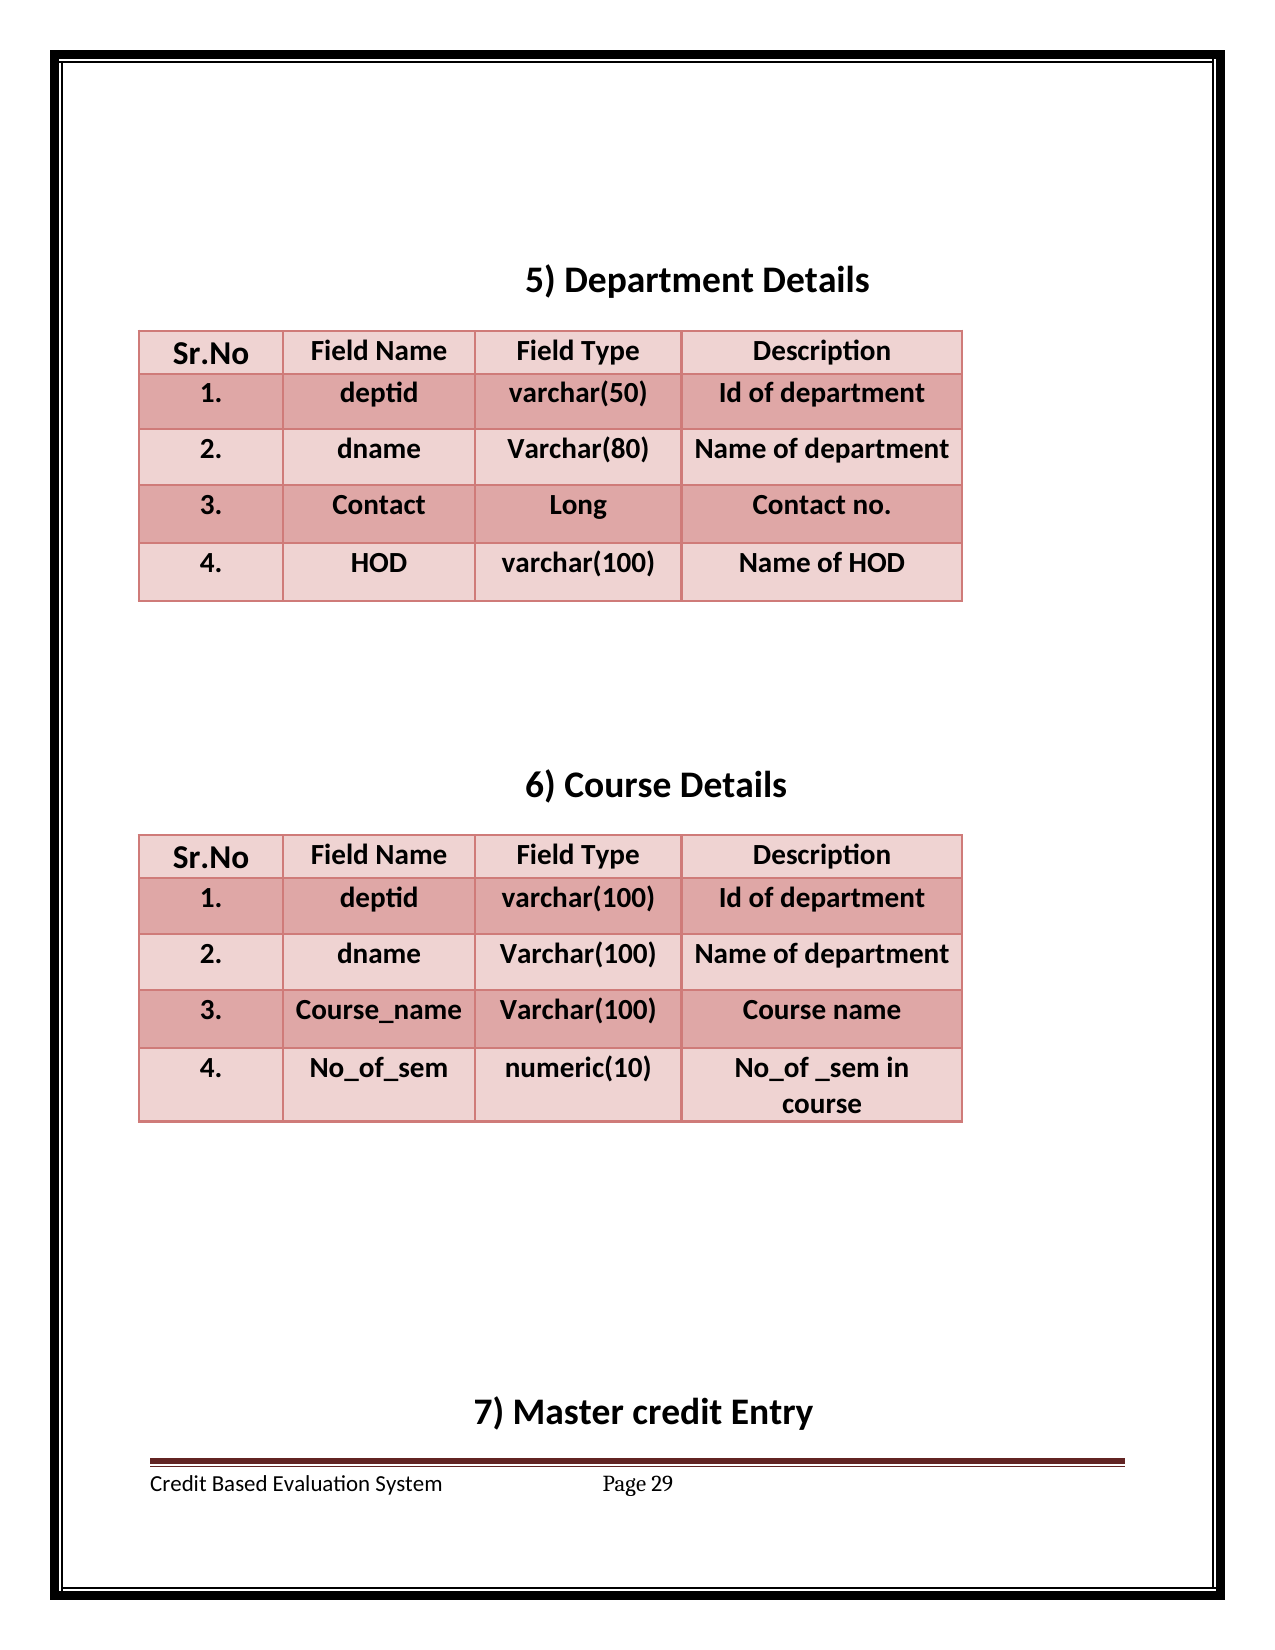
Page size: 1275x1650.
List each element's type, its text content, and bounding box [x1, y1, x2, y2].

table_cell 1. [140, 375, 282, 428]
table_cell Name of department [683, 430, 961, 484]
table_header Field Type [476, 836, 680, 877]
table_cell varchar(100) [476, 544, 680, 600]
table_header Sr.No [140, 836, 282, 877]
table_header Field Type [476, 332, 680, 372]
table_cell No_of _sem in course [683, 1049, 961, 1120]
table_header Field Name [284, 836, 474, 877]
table_cell varchar(50) [476, 375, 680, 428]
table_cell dname [284, 935, 474, 989]
table_cell 3. [140, 991, 282, 1047]
table_cell HOD [284, 544, 474, 600]
table_header Sr.No [140, 332, 282, 372]
table_cell 3. [140, 486, 282, 542]
table_cell 4. [140, 544, 282, 600]
table_cell Varchar(80) [476, 430, 680, 484]
table_cell Course name [683, 991, 961, 1047]
table_header Field Name [284, 332, 474, 372]
table_cell 2. [140, 935, 282, 989]
table_cell 2. [140, 430, 282, 484]
table_header Description [683, 836, 961, 877]
table_cell Contact no. [683, 486, 961, 542]
table_cell Id of department [683, 375, 961, 428]
table_cell Name of department [683, 935, 961, 989]
table_cell deptid [284, 375, 474, 428]
table_header Description [683, 332, 961, 372]
table_cell numeric(10) [476, 1049, 680, 1120]
table_cell Course_name [284, 991, 474, 1047]
table_cell deptid [284, 879, 474, 933]
table_cell Long [476, 486, 680, 542]
table_cell No_of_sem [284, 1049, 474, 1120]
text 5) Department Details [450, 256, 1125, 302]
table_cell Varchar(100) [476, 991, 680, 1047]
table_cell 1. [140, 879, 282, 933]
table_cell varchar(100) [476, 879, 680, 933]
table_cell 4. [140, 1049, 282, 1120]
table_cell Name of HOD [683, 544, 961, 600]
text 6) Course Details [450, 761, 1125, 807]
table_cell Id of department [683, 879, 961, 933]
table_cell Contact [284, 486, 474, 542]
table_cell dname [284, 430, 474, 484]
table_cell Varchar(100) [476, 935, 680, 989]
text 7) Master credit Entry [150, 1388, 1125, 1433]
